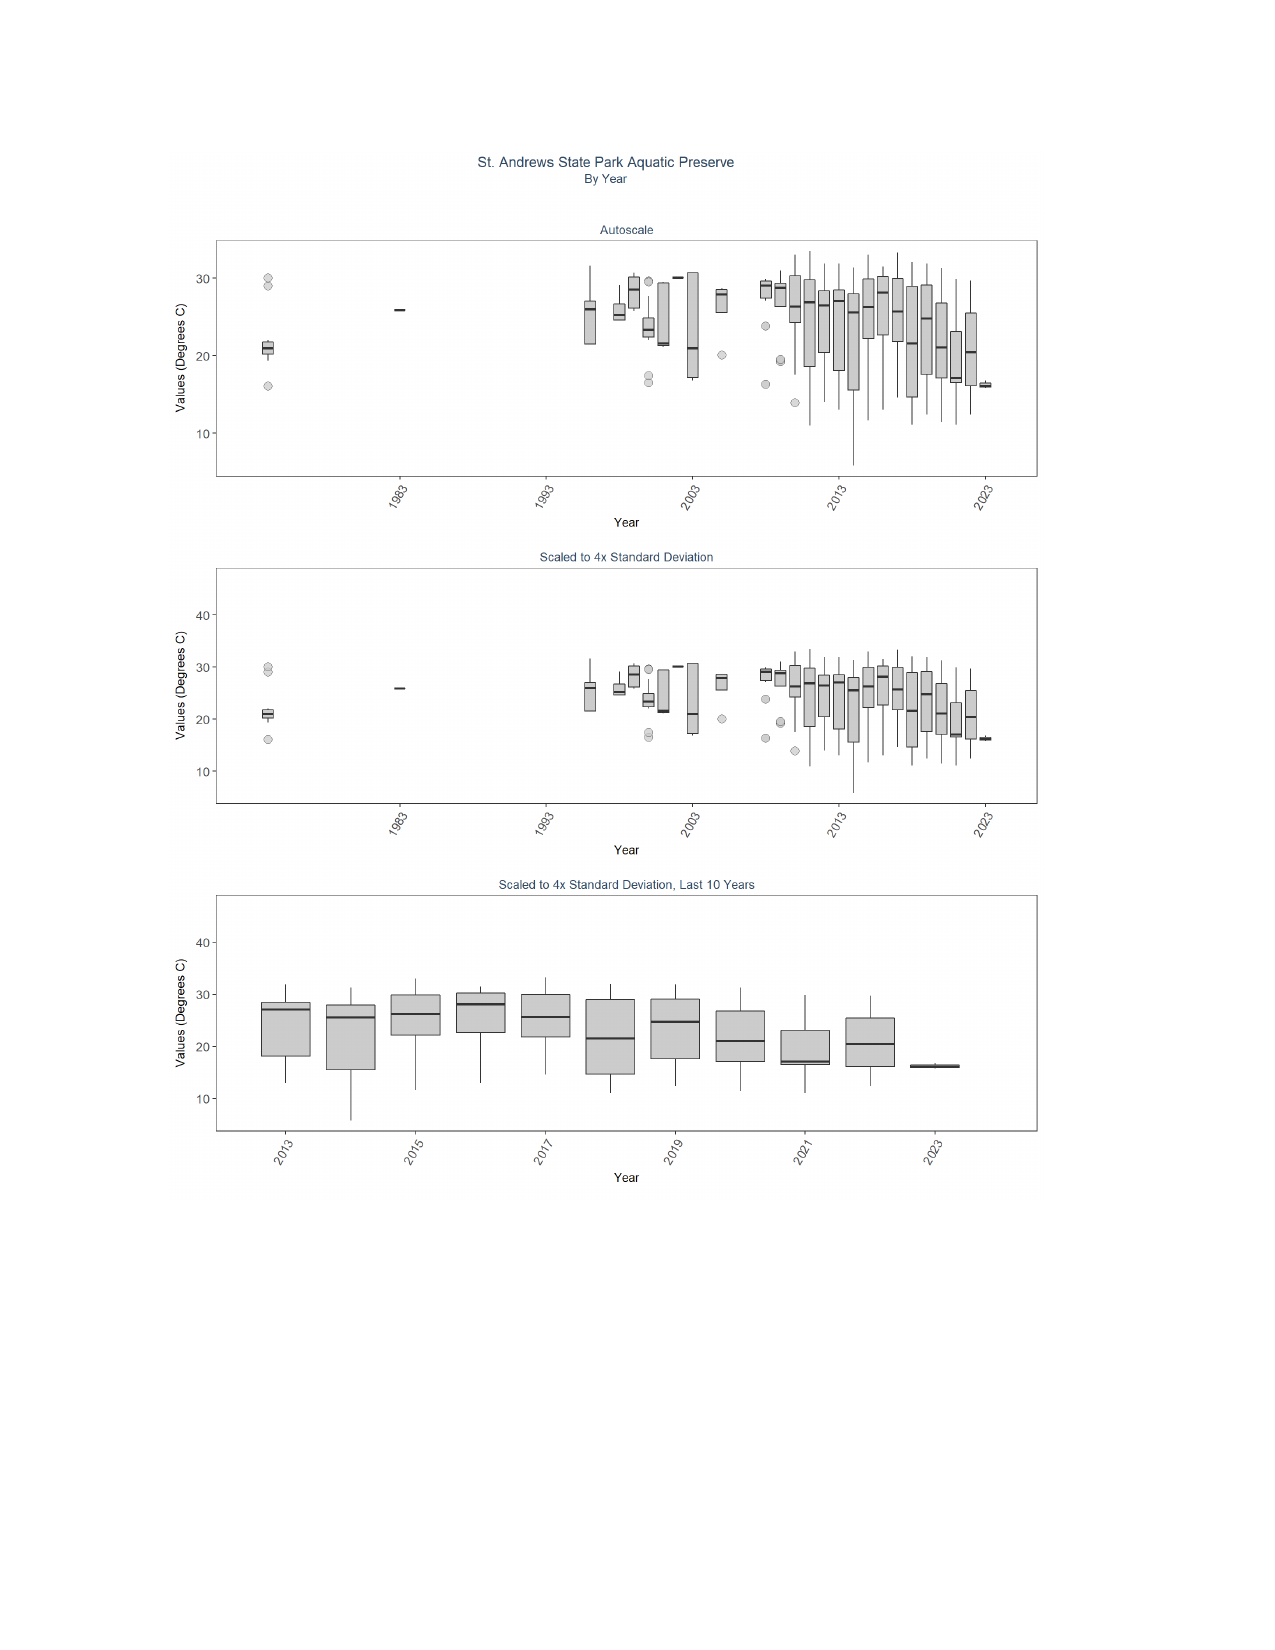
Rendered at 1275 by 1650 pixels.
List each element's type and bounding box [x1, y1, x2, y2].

picture [168, 150, 1044, 1200]
